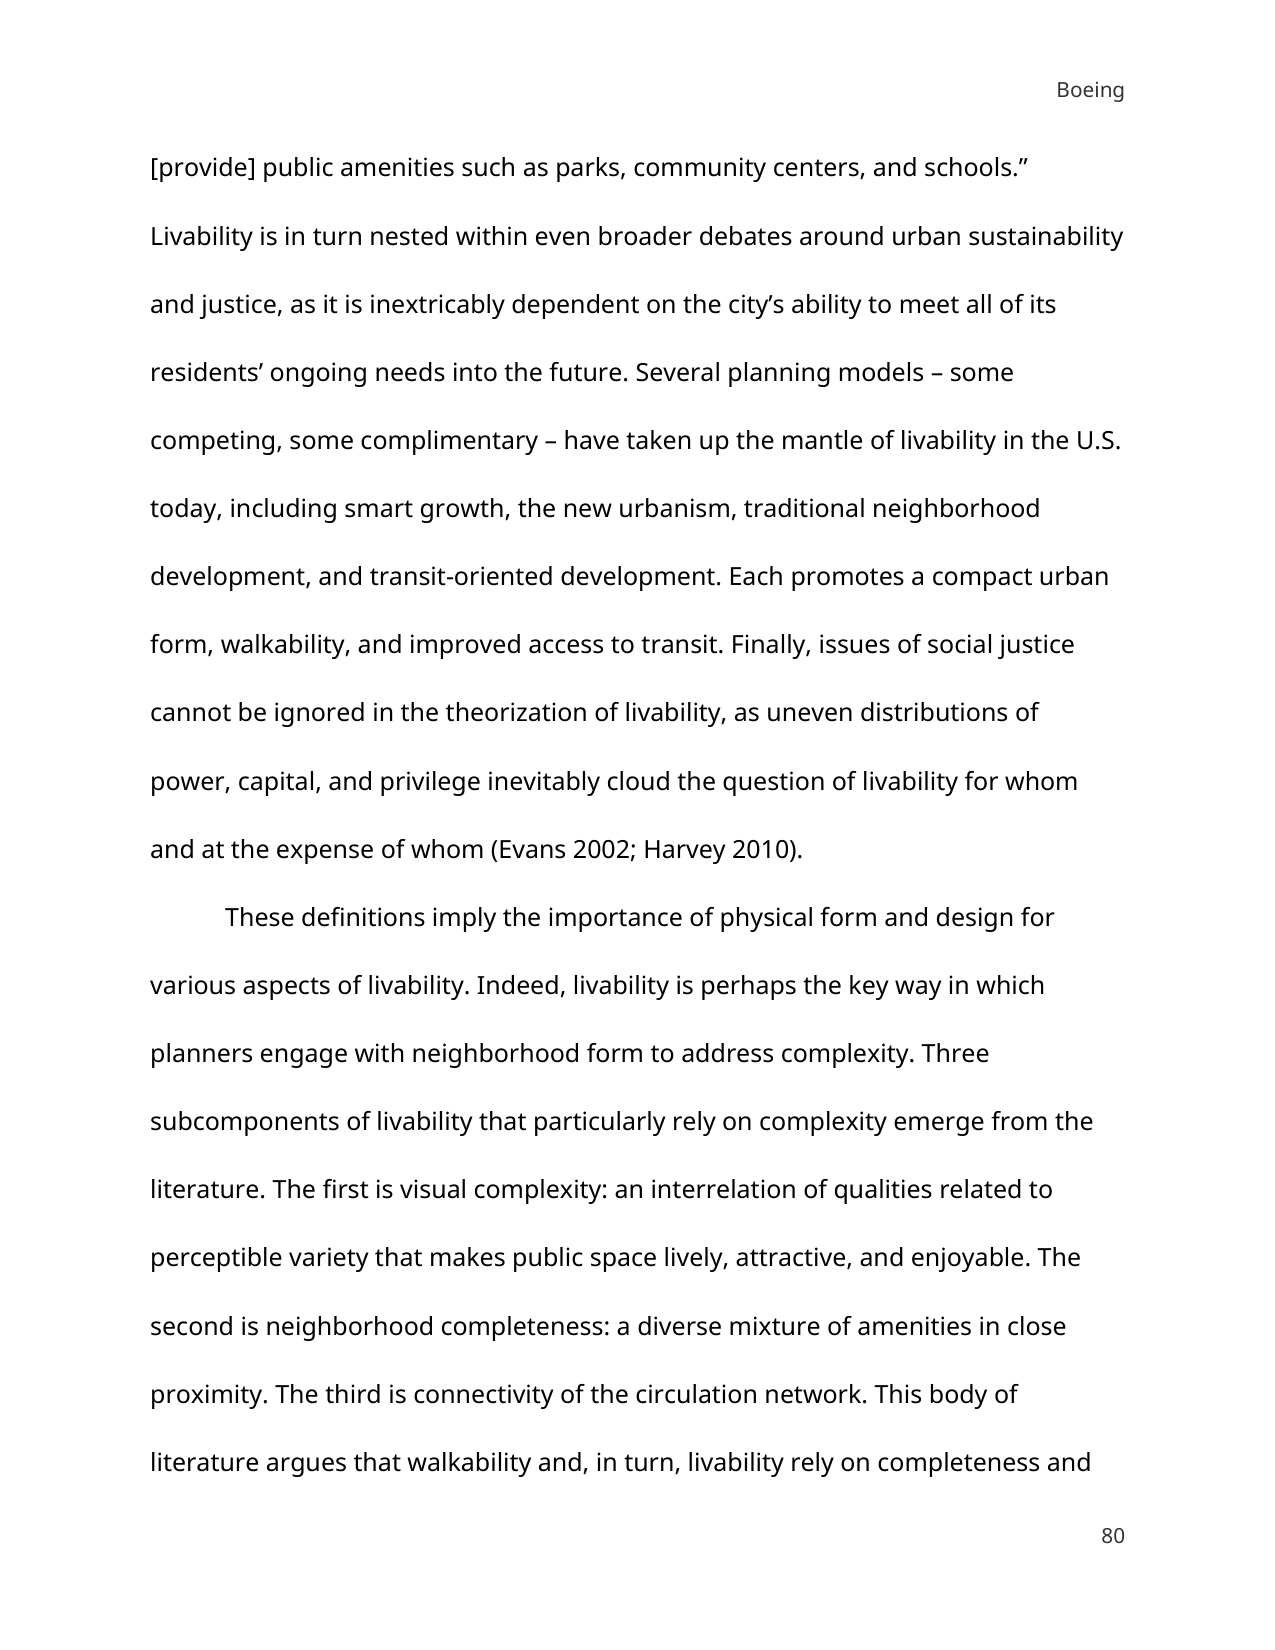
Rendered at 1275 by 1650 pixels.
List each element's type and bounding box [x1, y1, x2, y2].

text [150, 899, 1125, 1478]
text [150, 150, 1125, 865]
